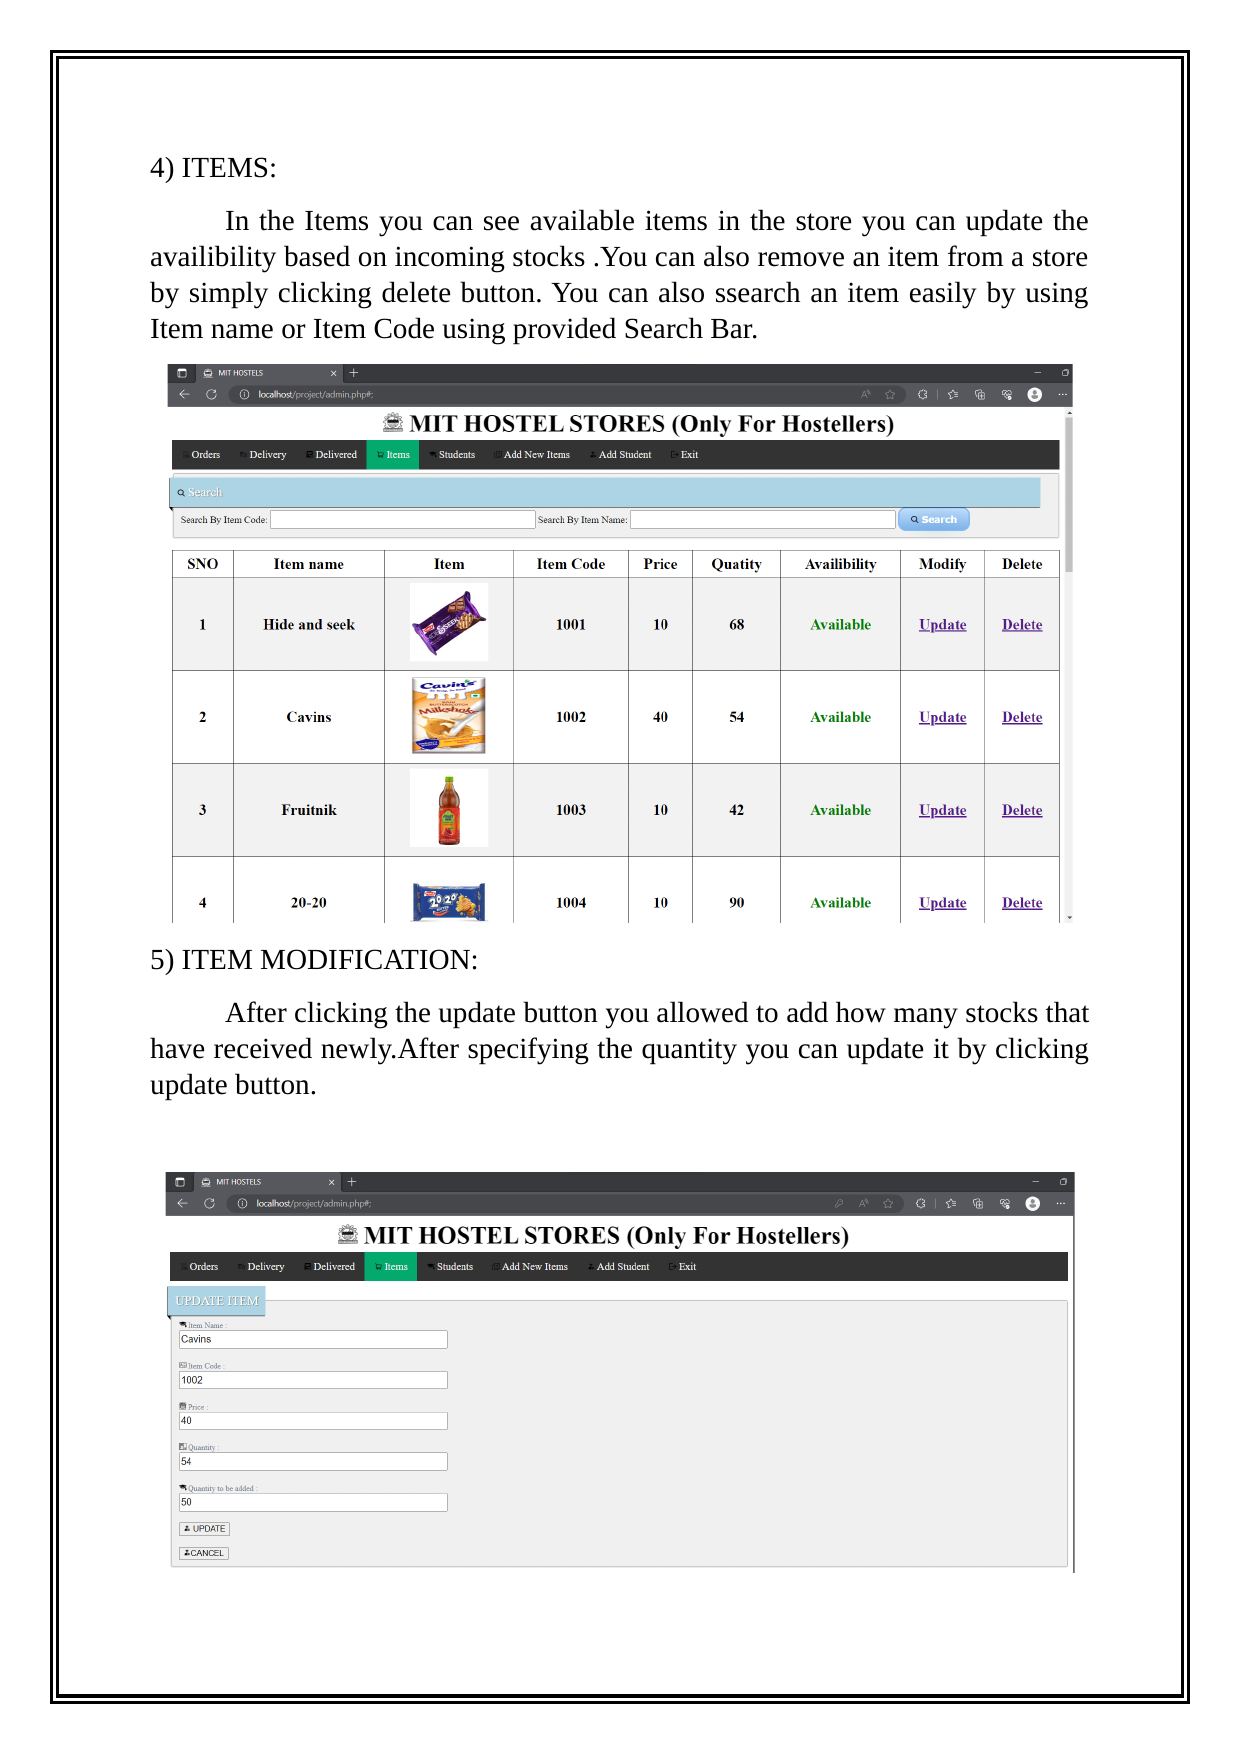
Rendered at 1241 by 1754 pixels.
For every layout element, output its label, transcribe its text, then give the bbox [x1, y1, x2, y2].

picture [167, 364, 1073, 923]
text 5) ITEM MODIFICATION: [150, 942, 1090, 976]
text In the Items you can see available items in the store you can update the availibility based on incoming stocks .You can also remove an item from a store by simply clicking delete button. You can also ssearch an item easily by using Item name or Item Code using provided Search Bar. [150, 203, 1090, 345]
text After clicking the update button you allowed to add how many stocks that have received newly.After specifying the quantity you can update it by clicking update button. [150, 995, 1090, 1101]
text 4) ITEMS: [150, 150, 1090, 183]
picture [165, 1172, 1075, 1573]
